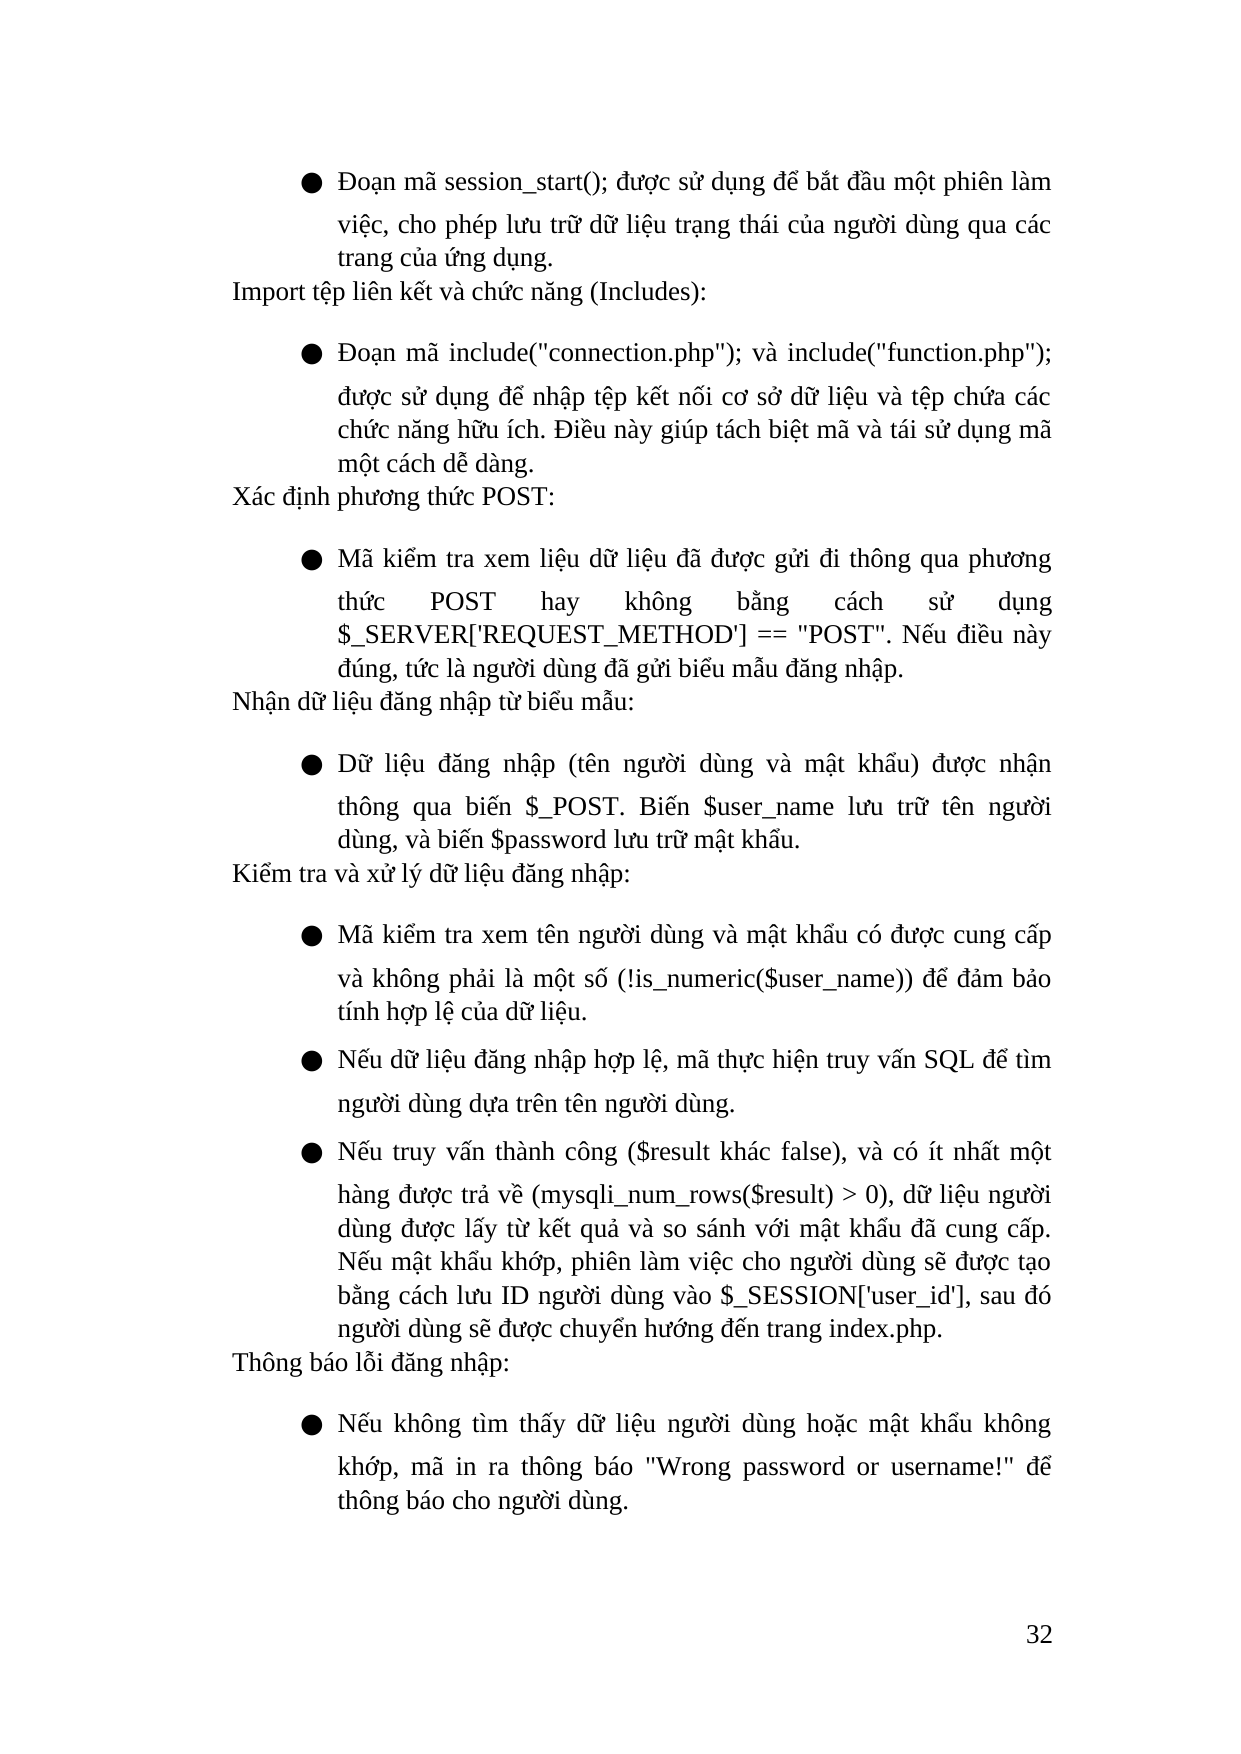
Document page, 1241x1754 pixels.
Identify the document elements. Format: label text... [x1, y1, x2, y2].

text Thông báo lỗi đăng nhập: [232, 1346, 1053, 1377]
list Nếu dữ liệu đăng nhập hợp lệ, mã thực hiện truy vấn SQL để tìm người dùng dựa trên tên người dùng. [300, 1029, 1053, 1118]
list Nếu truy vấn thành công ($result khác false), và có ít nhất một hàng được trả về (mysqli_num_rows($result) > 0), dữ liệu người dùng được lấy từ kết quả và so sánh với mật khẩu đã cung cấp. Nếu mật khẩu khớp, phiên làm việc cho người dùng sẽ được tạo bằng cách lưu ID người dùng vào $_SESSION['user_id'], sau đó người dùng sẽ được chuyển hướng đến trang index.php. [300, 1120, 1053, 1343]
list Mã kiểm tra xem liệu dữ liệu đã được gửi đi thông qua phương thức POST hay không bằng cách sử dụng $_SERVER['REQUEST_METHOD'] == "POST". Nếu điều này đúng, tức là người dùng đã gửi biểu mẫu đăng nhập. [300, 527, 1053, 683]
text Import tệp liên kết và chức năng (Includes): [232, 275, 1053, 306]
text Kiểm tra và xử lý dữ liệu đăng nhập: [232, 857, 1053, 888]
list Nếu không tìm thấy dữ liệu người dùng hoặc mật khẩu không khớp, mã in ra thông báo "Wrong password or username!" để thông báo cho người dùng. [300, 1392, 1053, 1515]
list Đoạn mã session_start(); được sử dụng để bắt đầu một phiên làm việc, cho phép lưu trữ dữ liệu trạng thái của người dùng qua các trang của ứng dụng. [300, 150, 1053, 273]
list Mã kiểm tra xem tên người dùng và mật khẩu có được cung cấp và không phải là một số (!is_numeric($user_name)) để đảm bảo tính hợp lệ của dữ liệu. [300, 904, 1053, 1026]
list Dữ liệu đăng nhập (tên người dùng và mật khẩu) được nhận thông qua biến $_POST. Biến $user_name lưu trữ tên người dùng, và biến $password lưu trữ mật khẩu. [300, 732, 1053, 855]
text Xác định phương thức POST: [232, 480, 1053, 511]
text Nhận dữ liệu đăng nhập từ biểu mẫu: [232, 685, 1053, 717]
list Đoạn mã include("connection.php"); và include("function.php"); được sử dụng để nhập tệp kết nối cơ sở dữ liệu và tệp chứa các chức năng hữu ích. Điều này giúp tách biệt mã và tái sử dụng mã một cách dễ dàng. [300, 322, 1053, 478]
